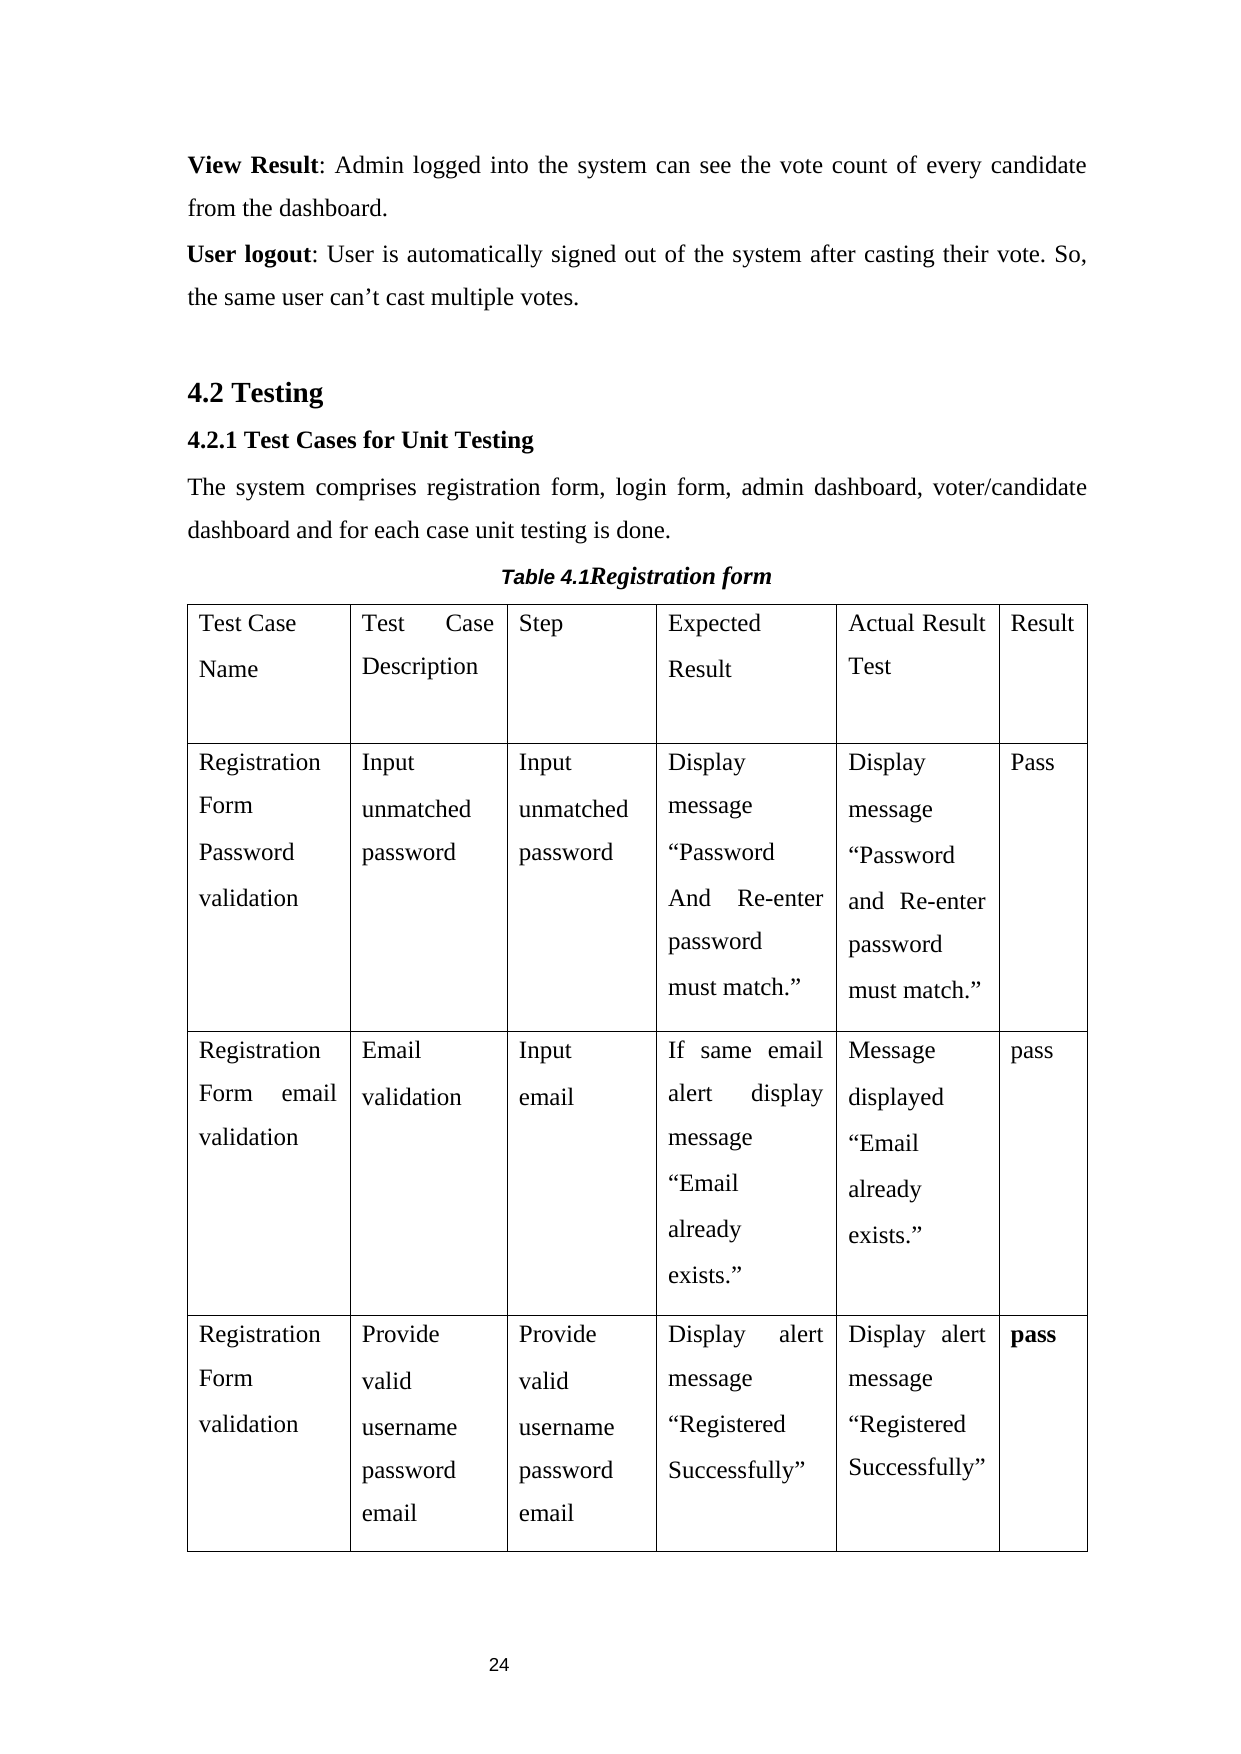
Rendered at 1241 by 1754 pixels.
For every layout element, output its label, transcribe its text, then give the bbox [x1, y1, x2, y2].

table_cell If same email alert display message “Email already exists.” [657, 1032, 836, 1315]
table_cell Provide valid username password email [508, 1316, 656, 1551]
table_header Test Case Description [351, 605, 507, 743]
table_cell Input email [508, 1032, 656, 1315]
table_cell Email validation [351, 1032, 507, 1315]
table_cell Registration Form validation [188, 1316, 350, 1551]
table_cell Input unmatched password [508, 744, 656, 1031]
text The system comprises registration form, login form, admin dashboard, voter/candidate dashboard and for each case unit testing is done. [187, 472, 1088, 543]
table_header Result [1000, 605, 1087, 743]
text View Result: Admin logged into the system can see the vote count of every candidate from the dashboard. [187, 150, 1088, 222]
table_header Expected Result [657, 605, 836, 743]
table_cell Display alert message “Registered Successfully” [837, 1316, 999, 1551]
table_cell Pass [1000, 744, 1087, 1031]
table_cell pass [1000, 1316, 1087, 1551]
table_header Actual Result Test [837, 605, 999, 743]
table_cell Message displayed “Email already exists.” [837, 1032, 999, 1315]
table_cell Display message “Password And Re-enter password must match.” [657, 744, 836, 1031]
table_cell pass [1000, 1032, 1087, 1315]
table_cell Display message “Password and Re-enter password must match.” [837, 744, 999, 1031]
table_cell Input unmatched password [351, 744, 507, 1031]
table_cell Display alert message “Registered Successfully” [657, 1316, 836, 1551]
table_header Step [508, 605, 656, 743]
subtitle 4.2.1 Test Cases for Unit Testing [187, 425, 1088, 454]
text Table 4.1Registration form [187, 561, 1088, 590]
subtitle 4.2 Testing [187, 375, 1088, 408]
text User logout: User is automatically signed out of the system after casting their vote. So, the same user can’t cast multiple votes. [186, 239, 1088, 311]
table_cell Registration Form Password validation [188, 744, 350, 1031]
table_header Test Case Name [188, 605, 350, 743]
table_cell Registration Form email validation [188, 1032, 350, 1315]
table_cell Provide valid username password email [351, 1316, 507, 1551]
